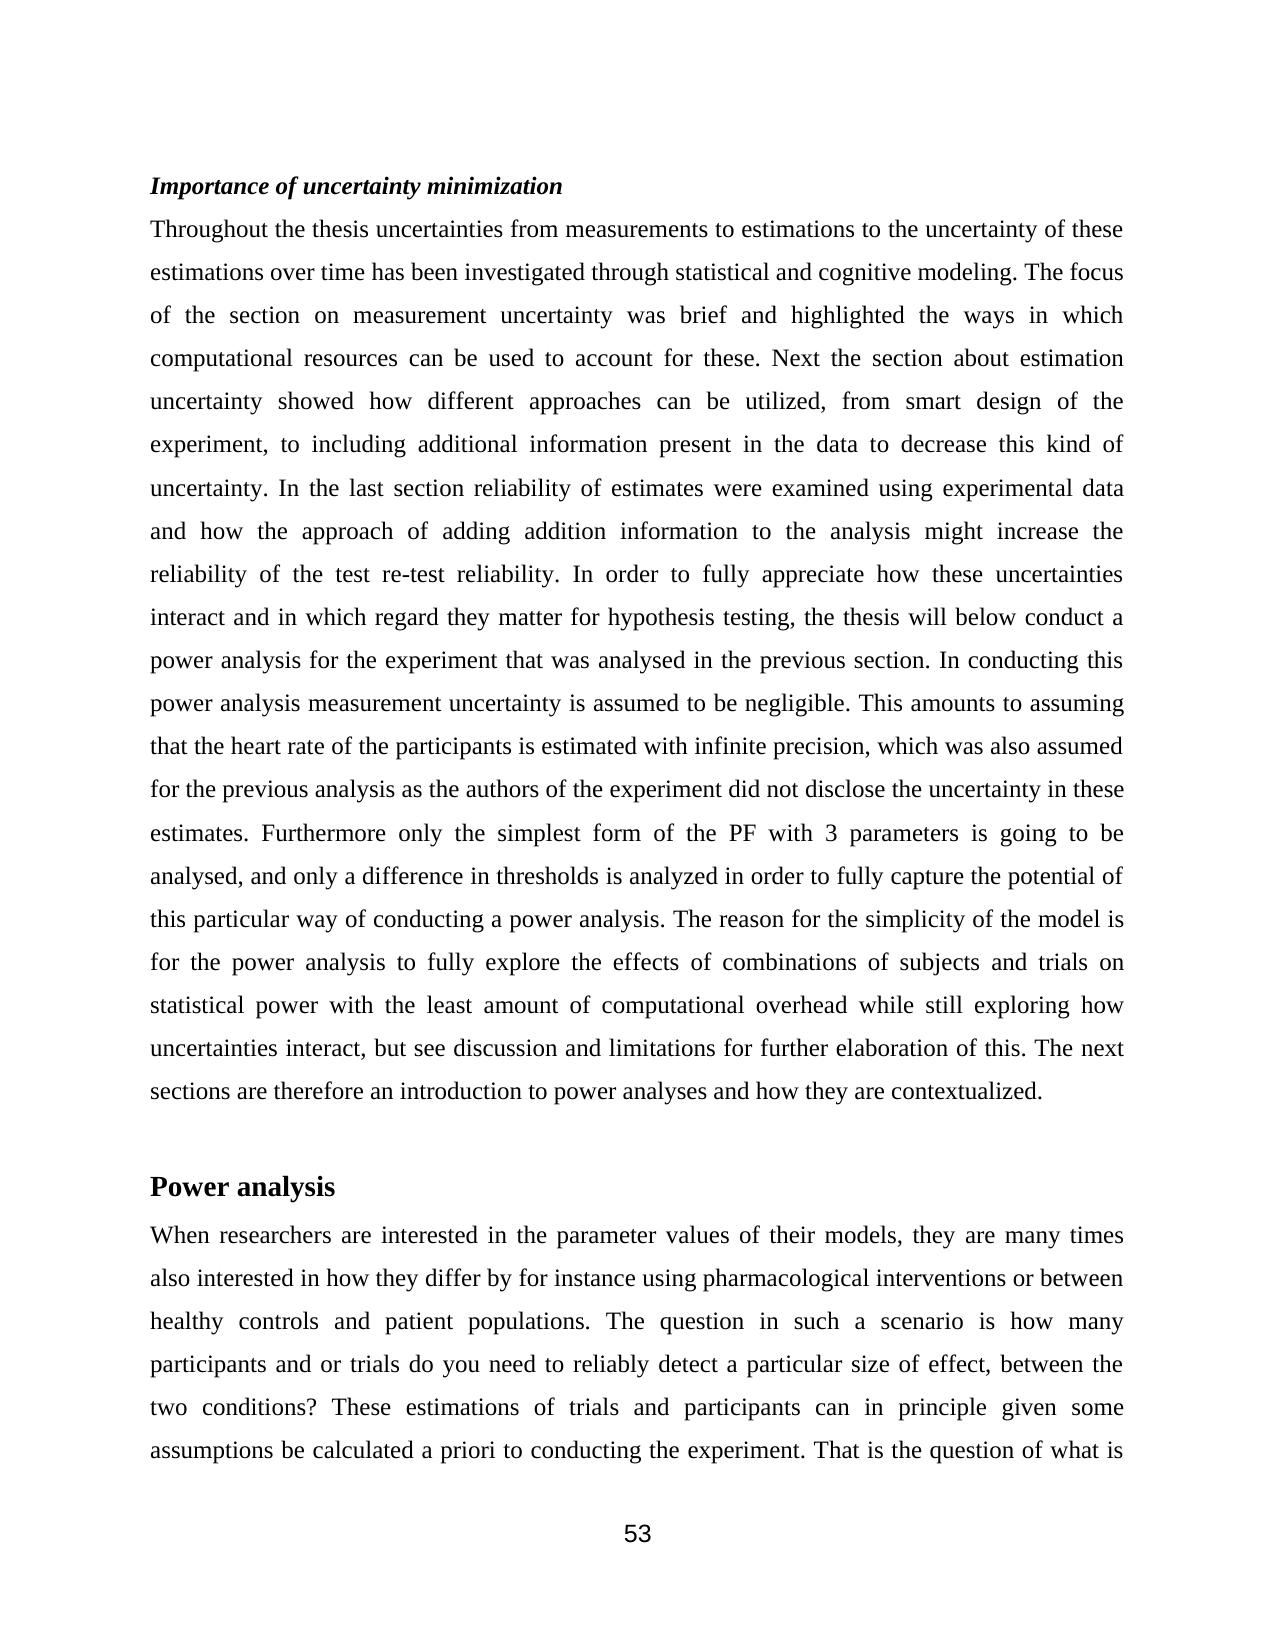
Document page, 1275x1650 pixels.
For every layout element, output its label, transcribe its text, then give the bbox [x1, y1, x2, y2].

subtitle Importance of uncertainty minimization [150, 171, 1125, 199]
subtitle Power analysis [150, 1169, 1125, 1203]
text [150, 1220, 1125, 1464]
text Throughout the thesis uncertainties from measurements to estimations to the uncertainty of these estimations over time has been investigated through statistical and cognitive modeling. The focus of the section on measurement uncertainty was brief and highlighted the ways in which computational resources can be used to account for these. Next the section about estimation uncertainty showed how different approaches can be utilized, from smart design of the experiment, to including additional information present in the data to decrease this kind of uncertainty. In the last section reliability of estimates were examined using experimental data and how the approach of adding addition information to the analysis might increase the reliability of the test re-test reliability. In order to fully appreciate how these uncertainties interact and in which regard they matter for hypothesis testing, the thesis will below conduct a power analysis for the experiment that was analysed in the previous section. In conducting this power analysis measurement uncertainty is assumed to be negligible. This amounts to assuming that the heart rate of the participants is estimated with infinite precision, which was also assumed for the previous analysis as the authors of the experiment did not disclose the uncertainty in these estimates. Furthermore only the simplest form of the PF with 3 parameters is going to be analysed, and only a difference in thresholds is analyzed in order to fully capture the potential of this particular way of conducting a power analysis. The reason for the simplicity of the model is for the power analysis to fully explore the effects of combinations of subjects and trials on statistical power with the least amount of computational overhead while still exploring how uncertainties interact, but see discussion and limitations for further elaboration of this. The next sections are therefore an introduction to power analyses and how they are contextualized. [150, 214, 1125, 1105]
